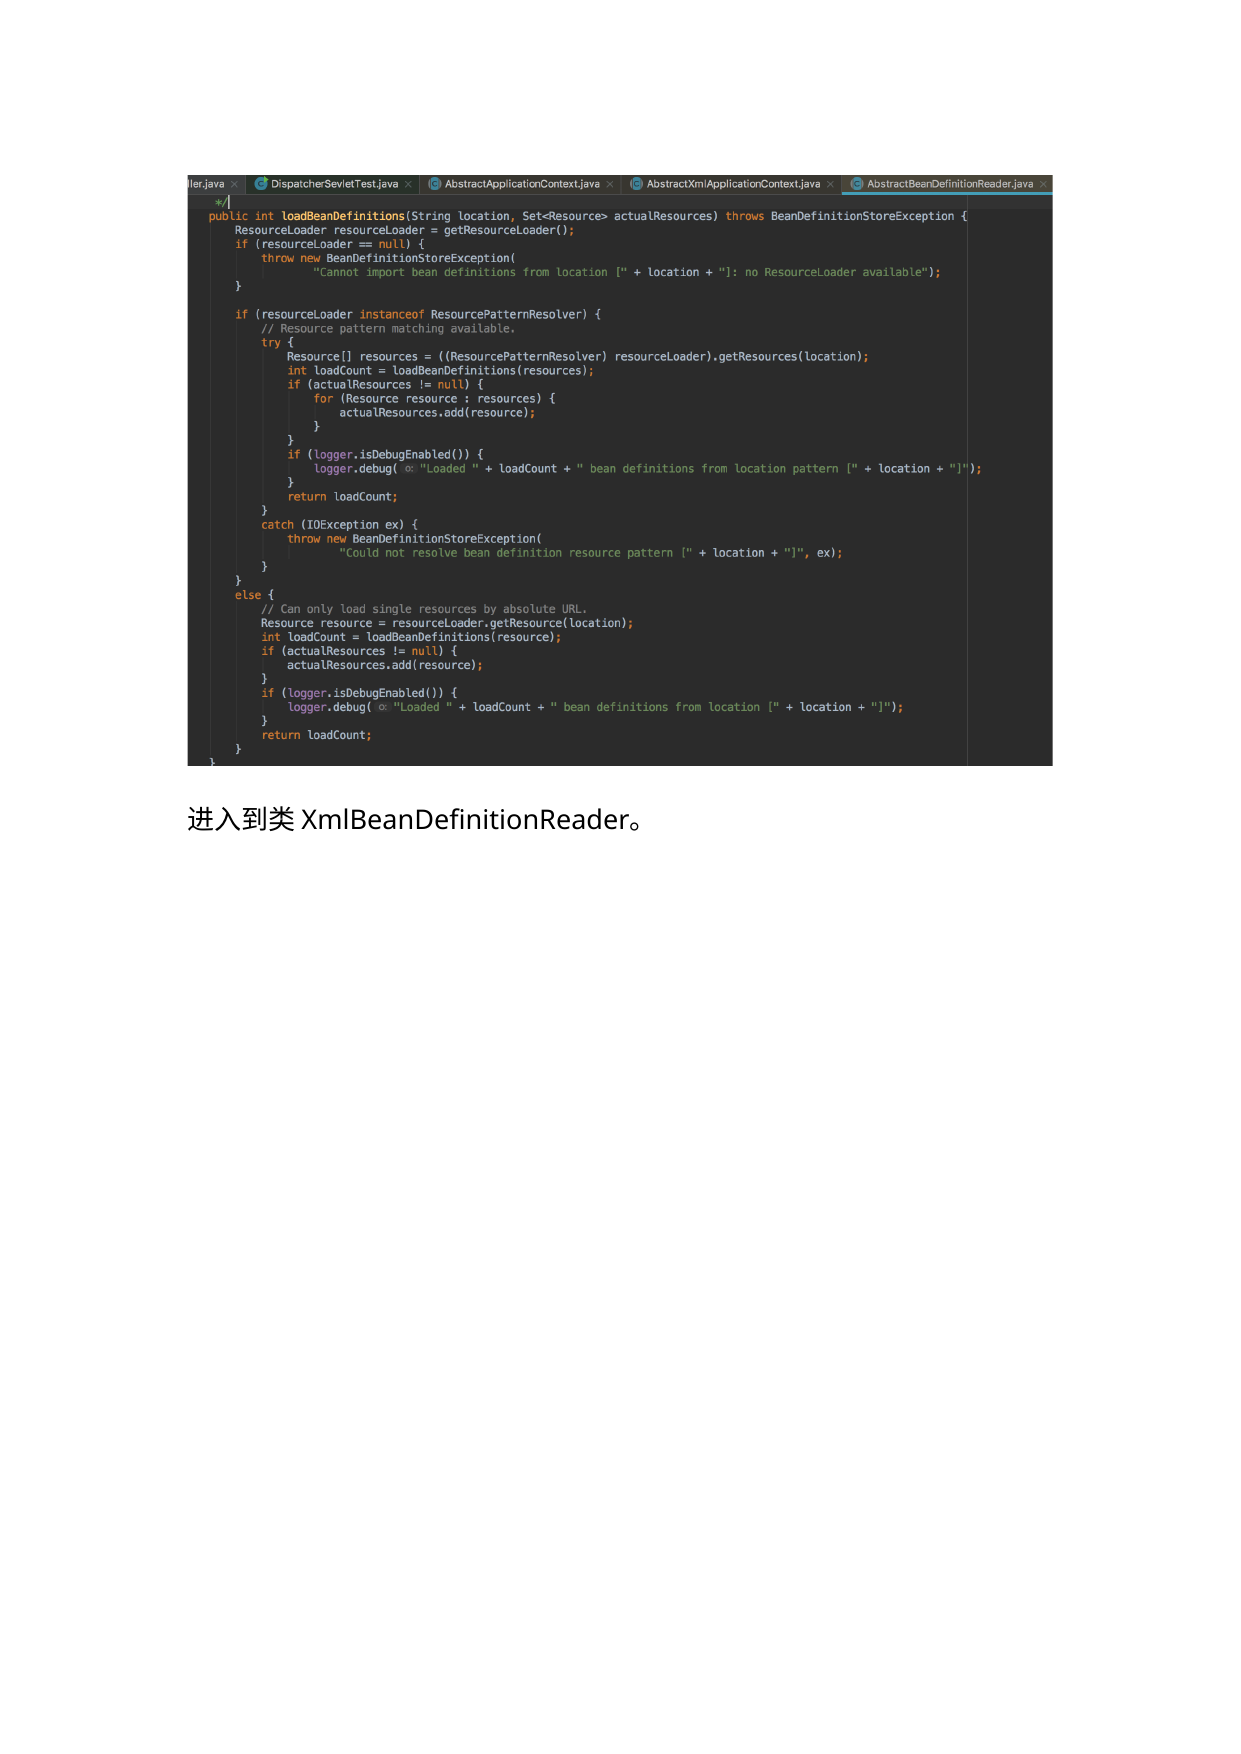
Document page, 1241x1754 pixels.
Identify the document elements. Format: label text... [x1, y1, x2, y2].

picture [187, 175, 1053, 766]
text 进入到类XmlBeanDefinitionReader。 [187, 786, 1053, 851]
